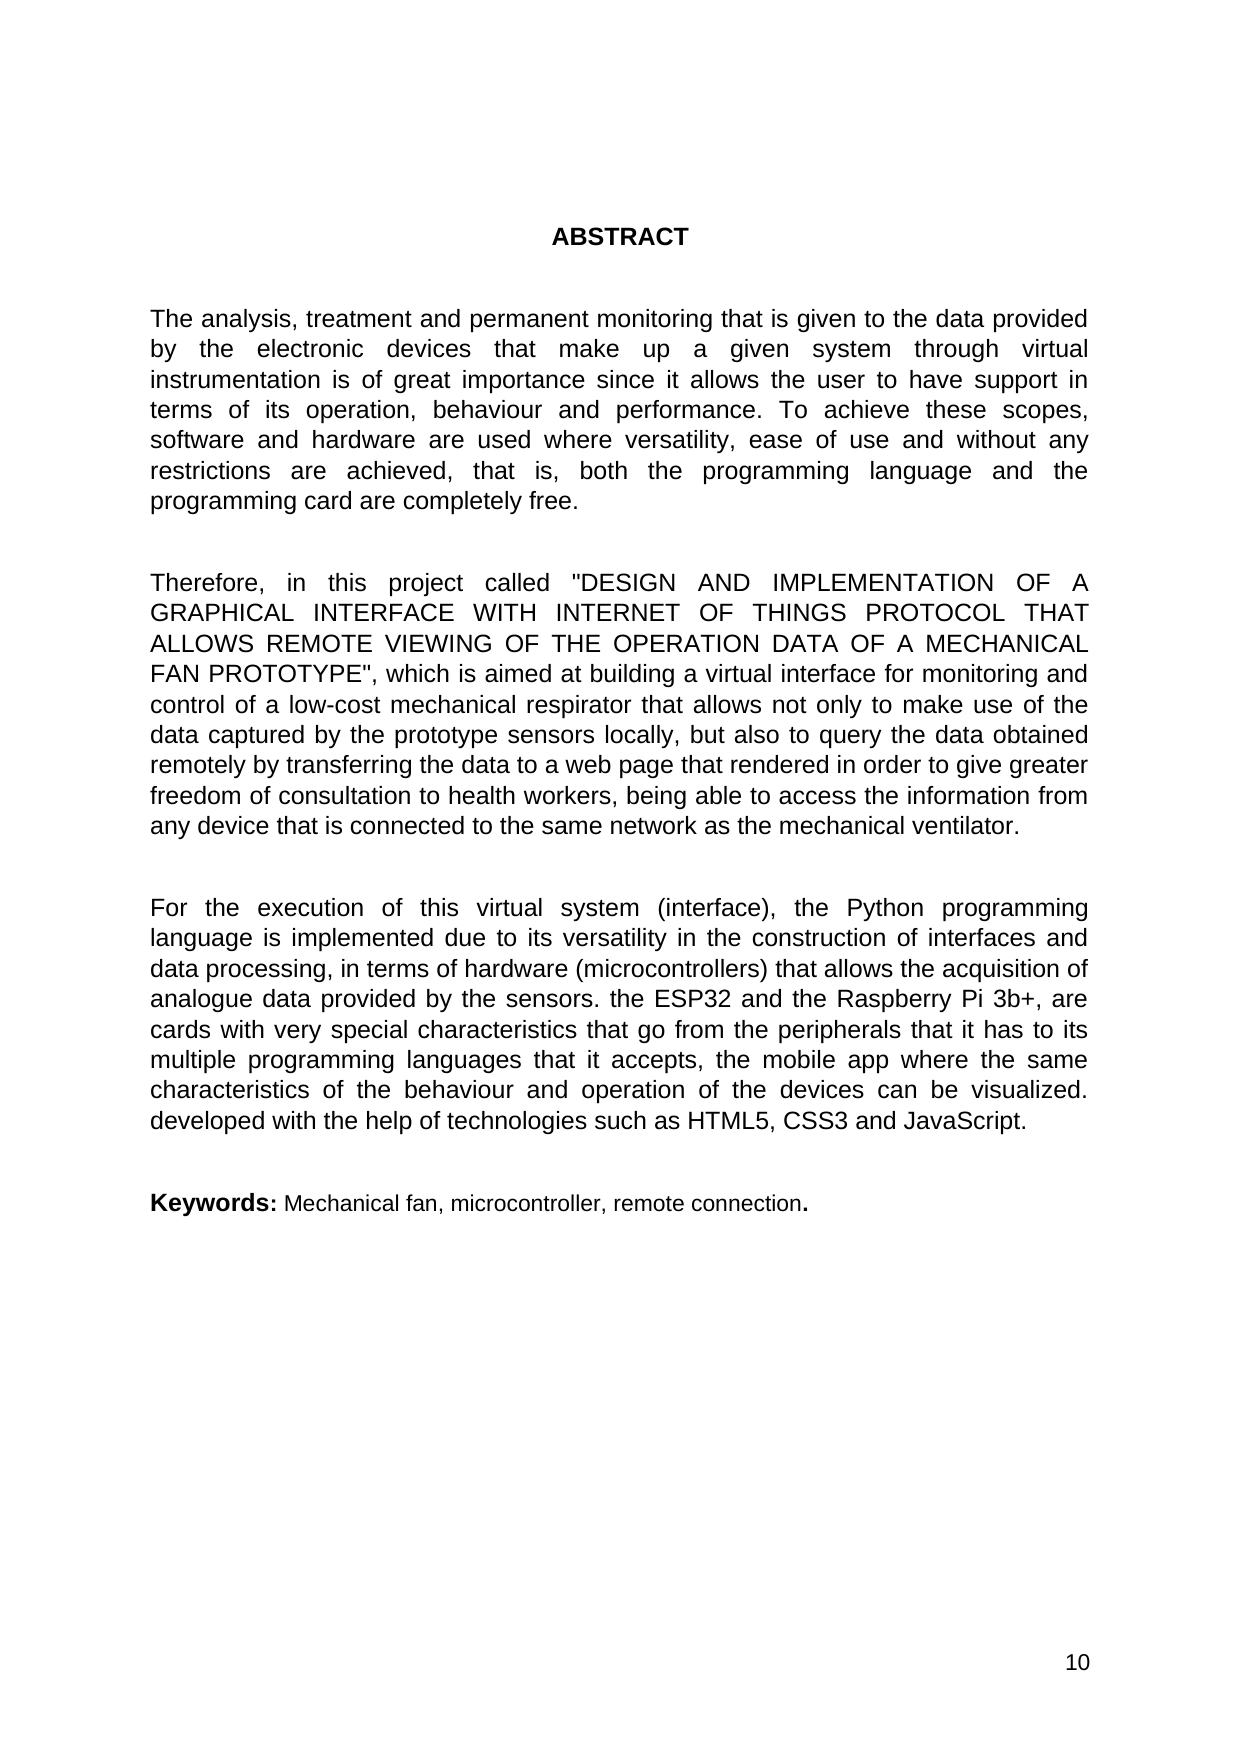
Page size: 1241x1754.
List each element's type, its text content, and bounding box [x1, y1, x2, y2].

text The analysis, treatment and permanent monitoring that is given to the data provided by the electronic devices that make up a given system through virtual instrumentation is of great importance since it allows the user to have support in terms of its operation, behaviour and performance. To achieve these scopes, software and hardware are used where versatility, ease of use and without any restrictions are achieved, that is, both the programming language and the programming card are completely free. [150, 304, 1090, 515]
subtitle ABSTRACT [150, 222, 1090, 251]
text Therefore, in this project called "DESIGN AND IMPLEMENTATION OF A GRAPHICAL INTERFACE WITH INTERNET OF THINGS PROTOCOL THAT ALLOWS REMOTE VIEWING OF THE OPERATION DATA OF A MECHANICAL FAN PROTOTYPE", which is aimed at building a virtual interface for monitoring and control of a low-cost mechanical respirator that allows not only to make use of the data captured by the prototype sensors locally, but also to query the data obtained remotely by transferring the data to a web page that rendered in order to give greater freedom of consultation to health workers, being able to access the information from any device that is connected to the same network as the mechanical ventilator. [150, 568, 1090, 840]
text For the execution of this virtual system (interface), the Python programming language is implemented due to its versatility in the construction of interfaces and data processing, in terms of hardware (microcontrollers) that allows the acquisition of analogue data provided by the sensors. the ESP32 and the Raspberry Pi 3b+, are cards with very special characteristics that go from the peripherals that it has to its multiple programming languages that it accepts, the mobile app where the same characteristics of the behaviour and operation of the devices can be visualized. developed with the help of technologies such as HTML5, CSS3 and JavaScript. [150, 893, 1090, 1134]
text Keywords: Mechanical fan, microcontroller, remote connection. [150, 1187, 1090, 1216]
